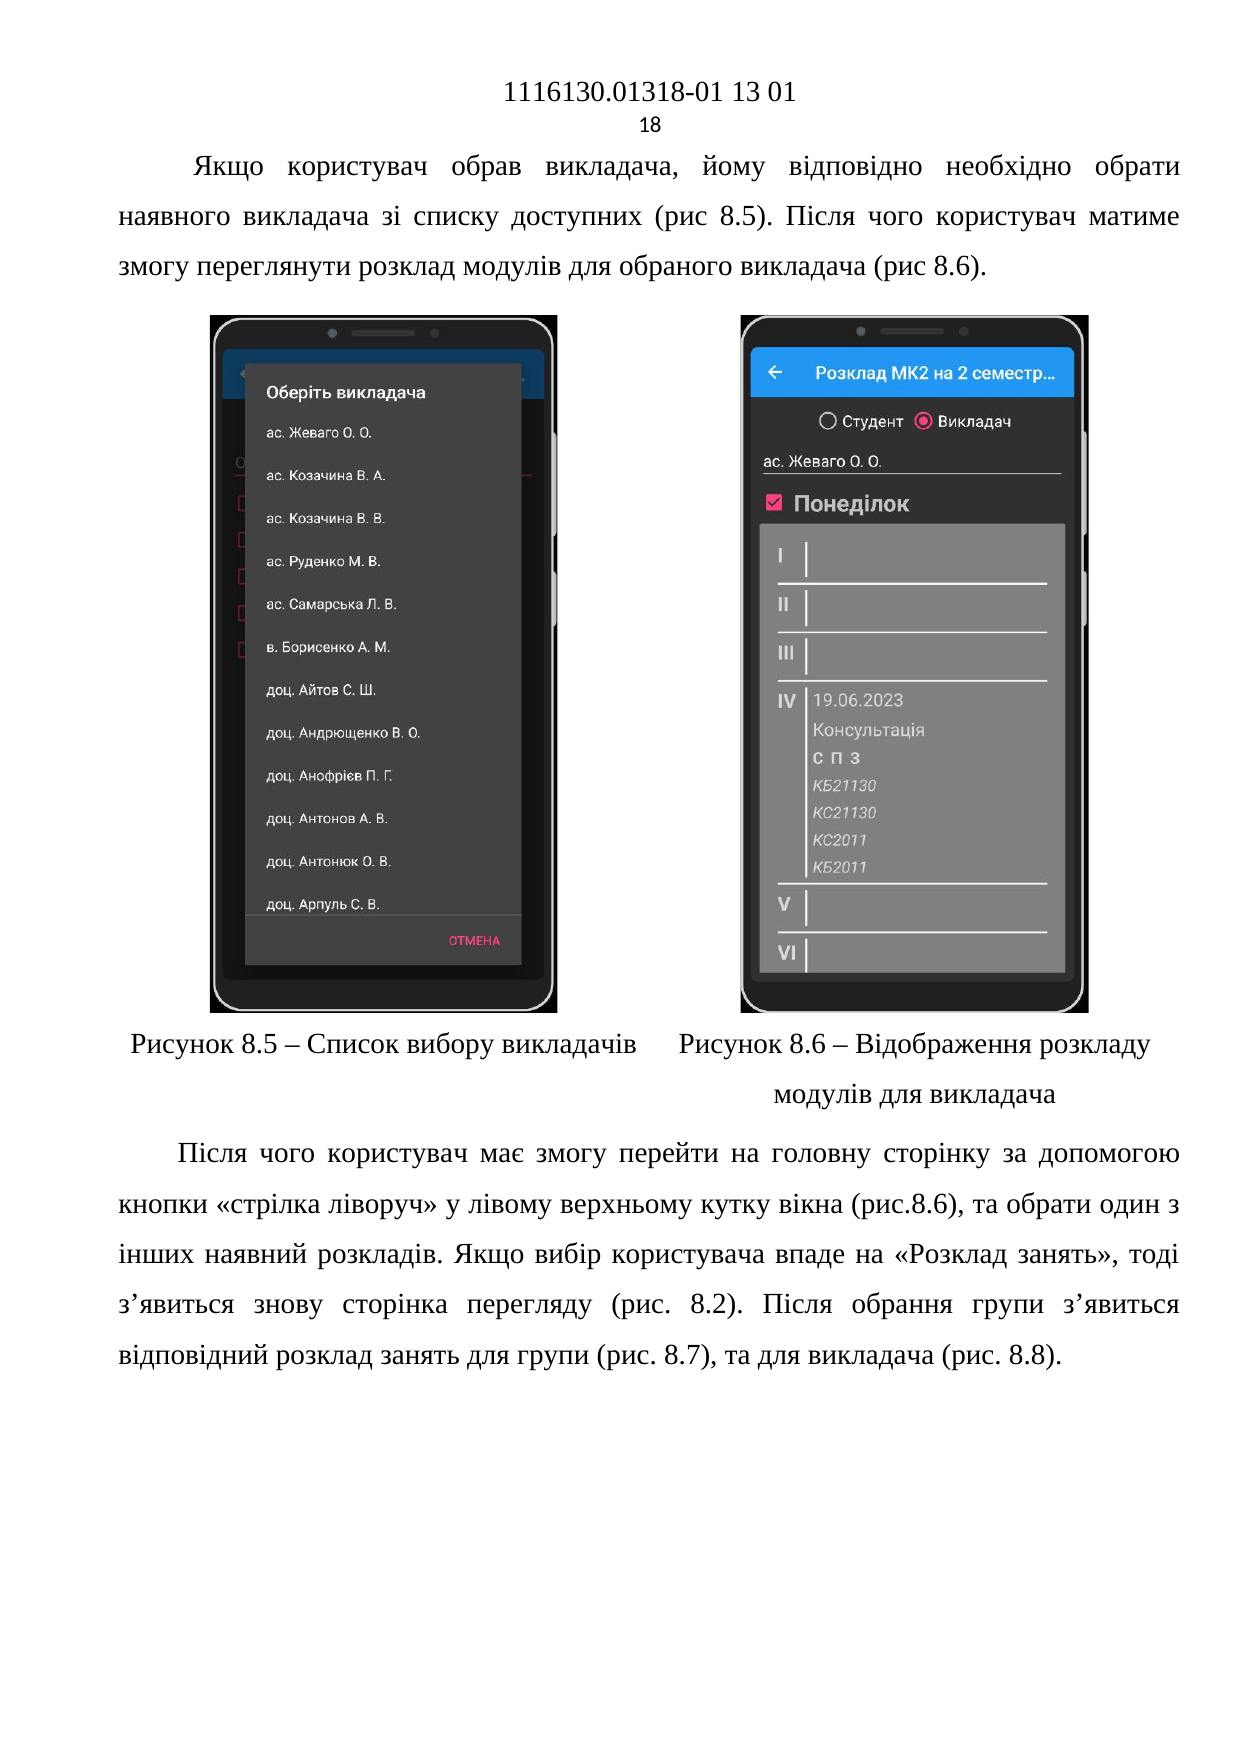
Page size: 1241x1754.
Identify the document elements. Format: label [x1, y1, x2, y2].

picture [209, 315, 558, 1013]
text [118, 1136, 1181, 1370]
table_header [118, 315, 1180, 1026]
picture [740, 315, 1089, 1013]
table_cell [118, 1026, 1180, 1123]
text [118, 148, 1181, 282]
